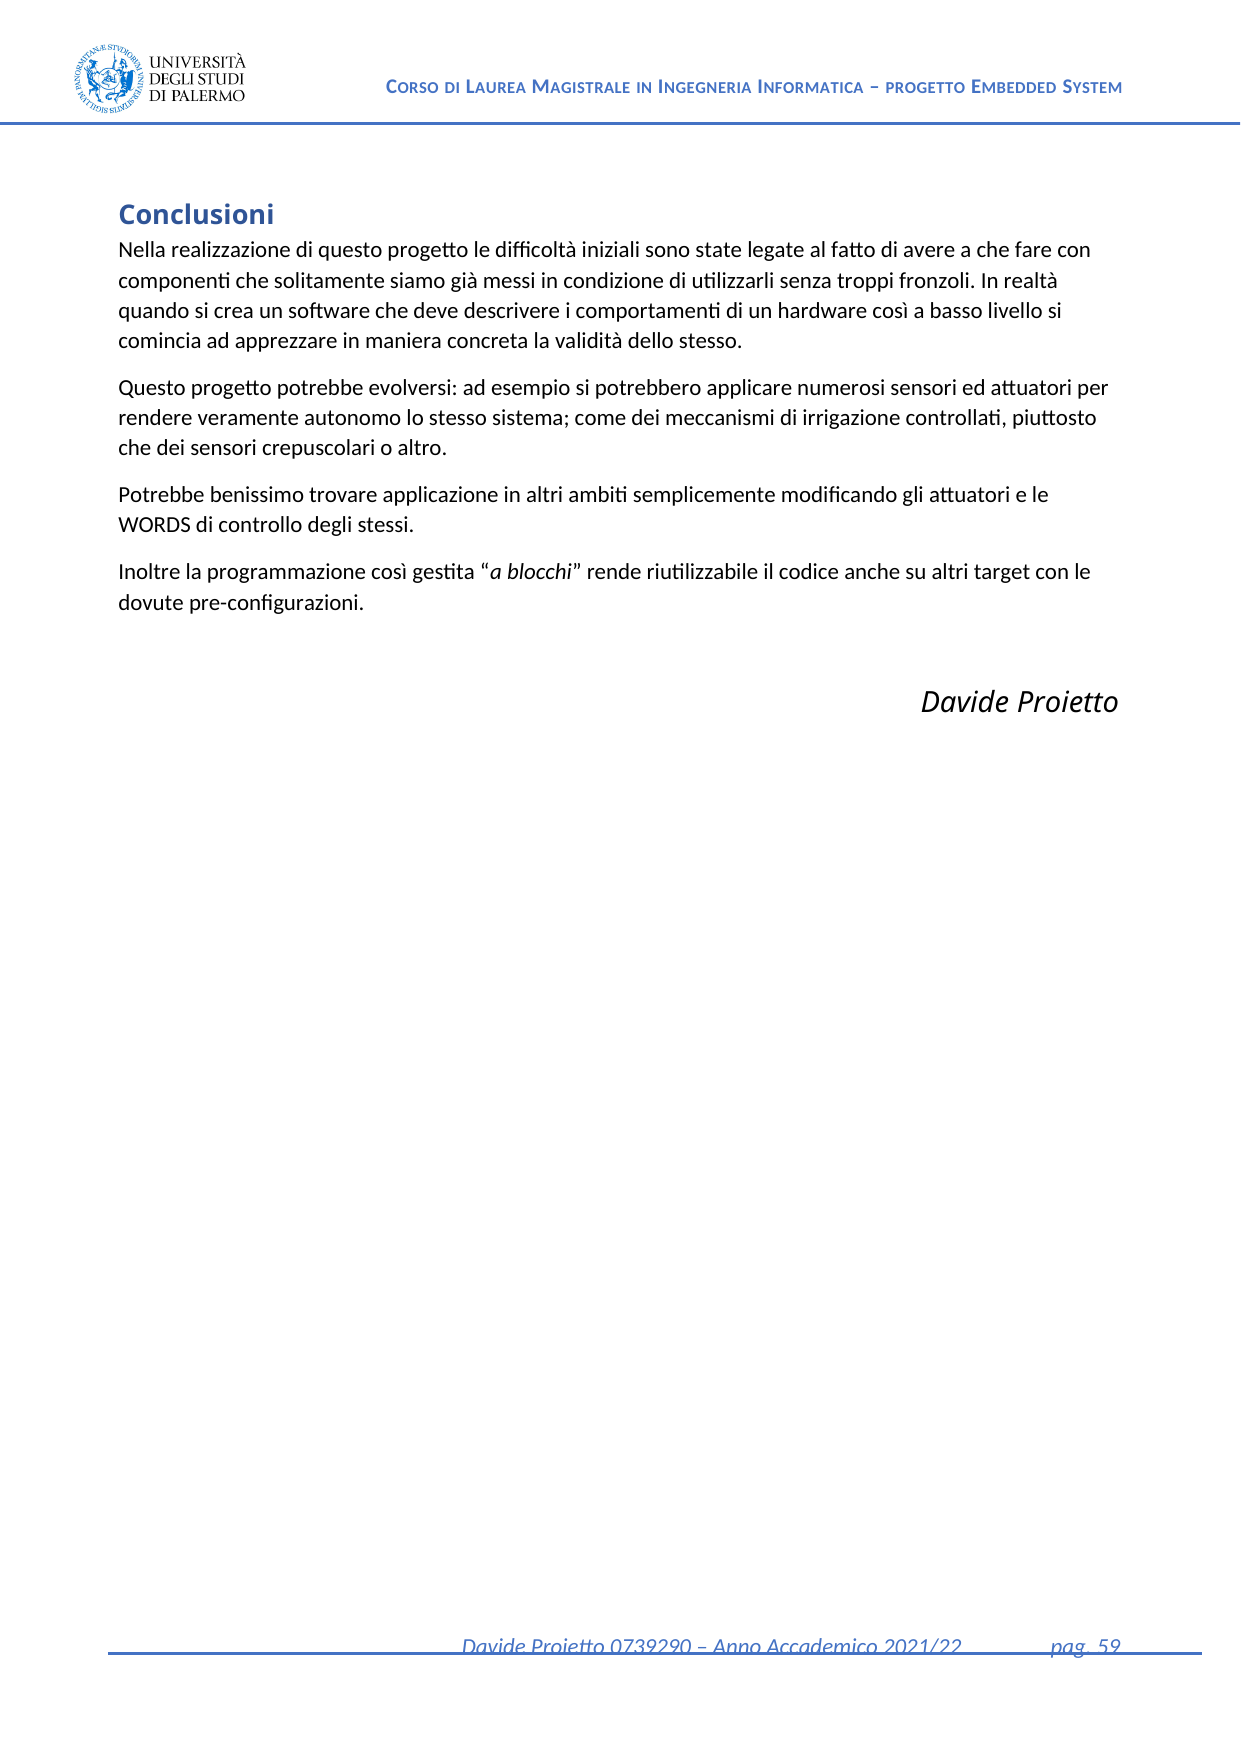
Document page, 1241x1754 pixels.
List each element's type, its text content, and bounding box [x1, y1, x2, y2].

text Inoltre la programmazione così gestita “a blocchi” rende riutilizzabile il codice anche su altri target con le dovute pre-configurazioni. [118, 557, 1122, 616]
text Questo progetto potrebbe evolversi: ad esempio si potrebbero applicare numerosi sensori ed attuatori per rendere veramente autonomo lo stesso sistema; come dei meccanismi di irrigazione controllati, piuttosto che dei sensori crepuscolari o altro. [118, 373, 1122, 461]
text Potrebbe benissimo trovare applicazione in altri ambiti semplicemente modificando gli attuatori e le WORDS di controllo degli stessi. [118, 480, 1122, 538]
subtitle Conclusioni [118, 196, 1122, 233]
picture [72, 41, 252, 117]
text Davide Proietto [118, 681, 1122, 721]
text Nella realizzazione di questo progetto le difficoltà iniziali sono state legate al fatto di avere a che fare con componenti che solitamente siamo già messi in condizione di utilizzarli senza troppi fronzoli. In realtà quando si crea un software che deve descrivere i comportamenti di un hardware così a basso livello si comincia ad apprezzare in maniera concreta la validità dello stesso. [118, 236, 1122, 354]
